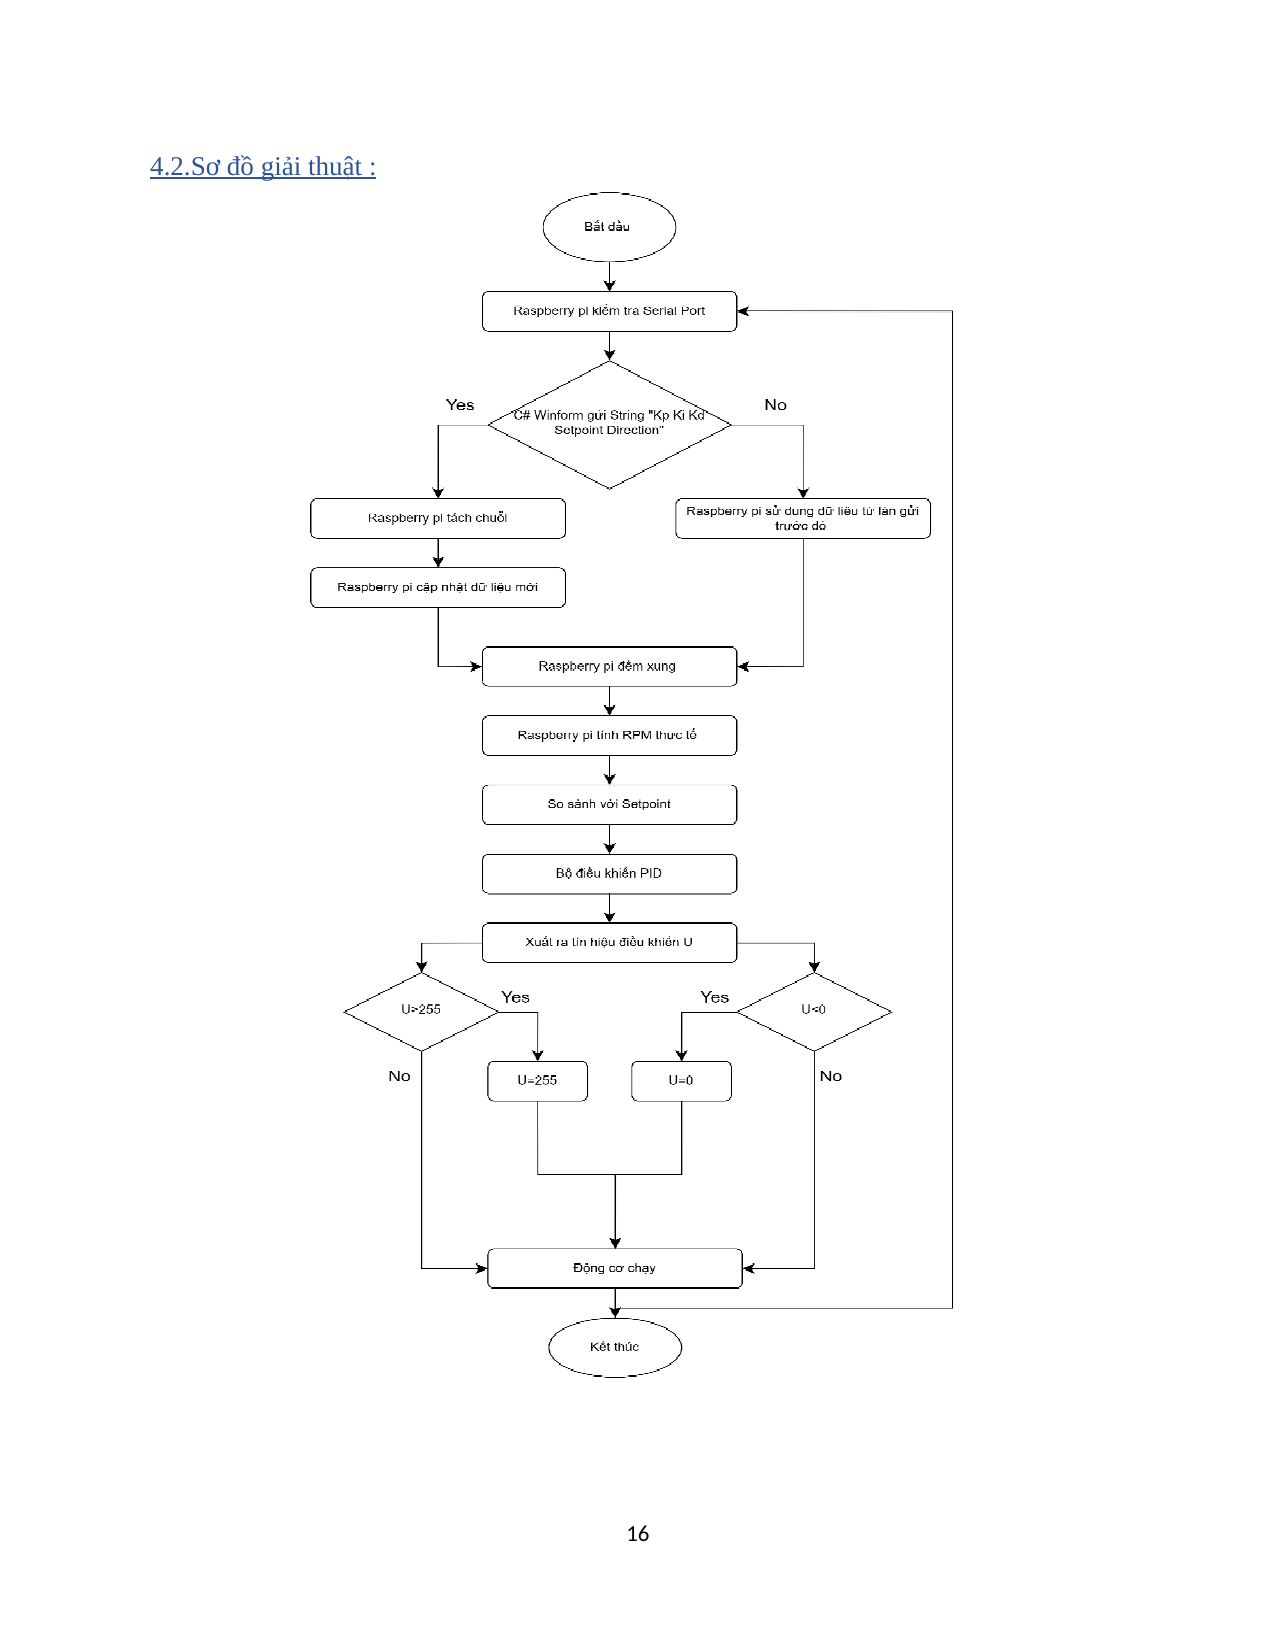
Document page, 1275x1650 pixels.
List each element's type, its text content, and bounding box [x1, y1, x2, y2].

subtitle 4.2.Sơ đồ giải thuật : [150, 150, 1125, 181]
picture [299, 183, 976, 1388]
